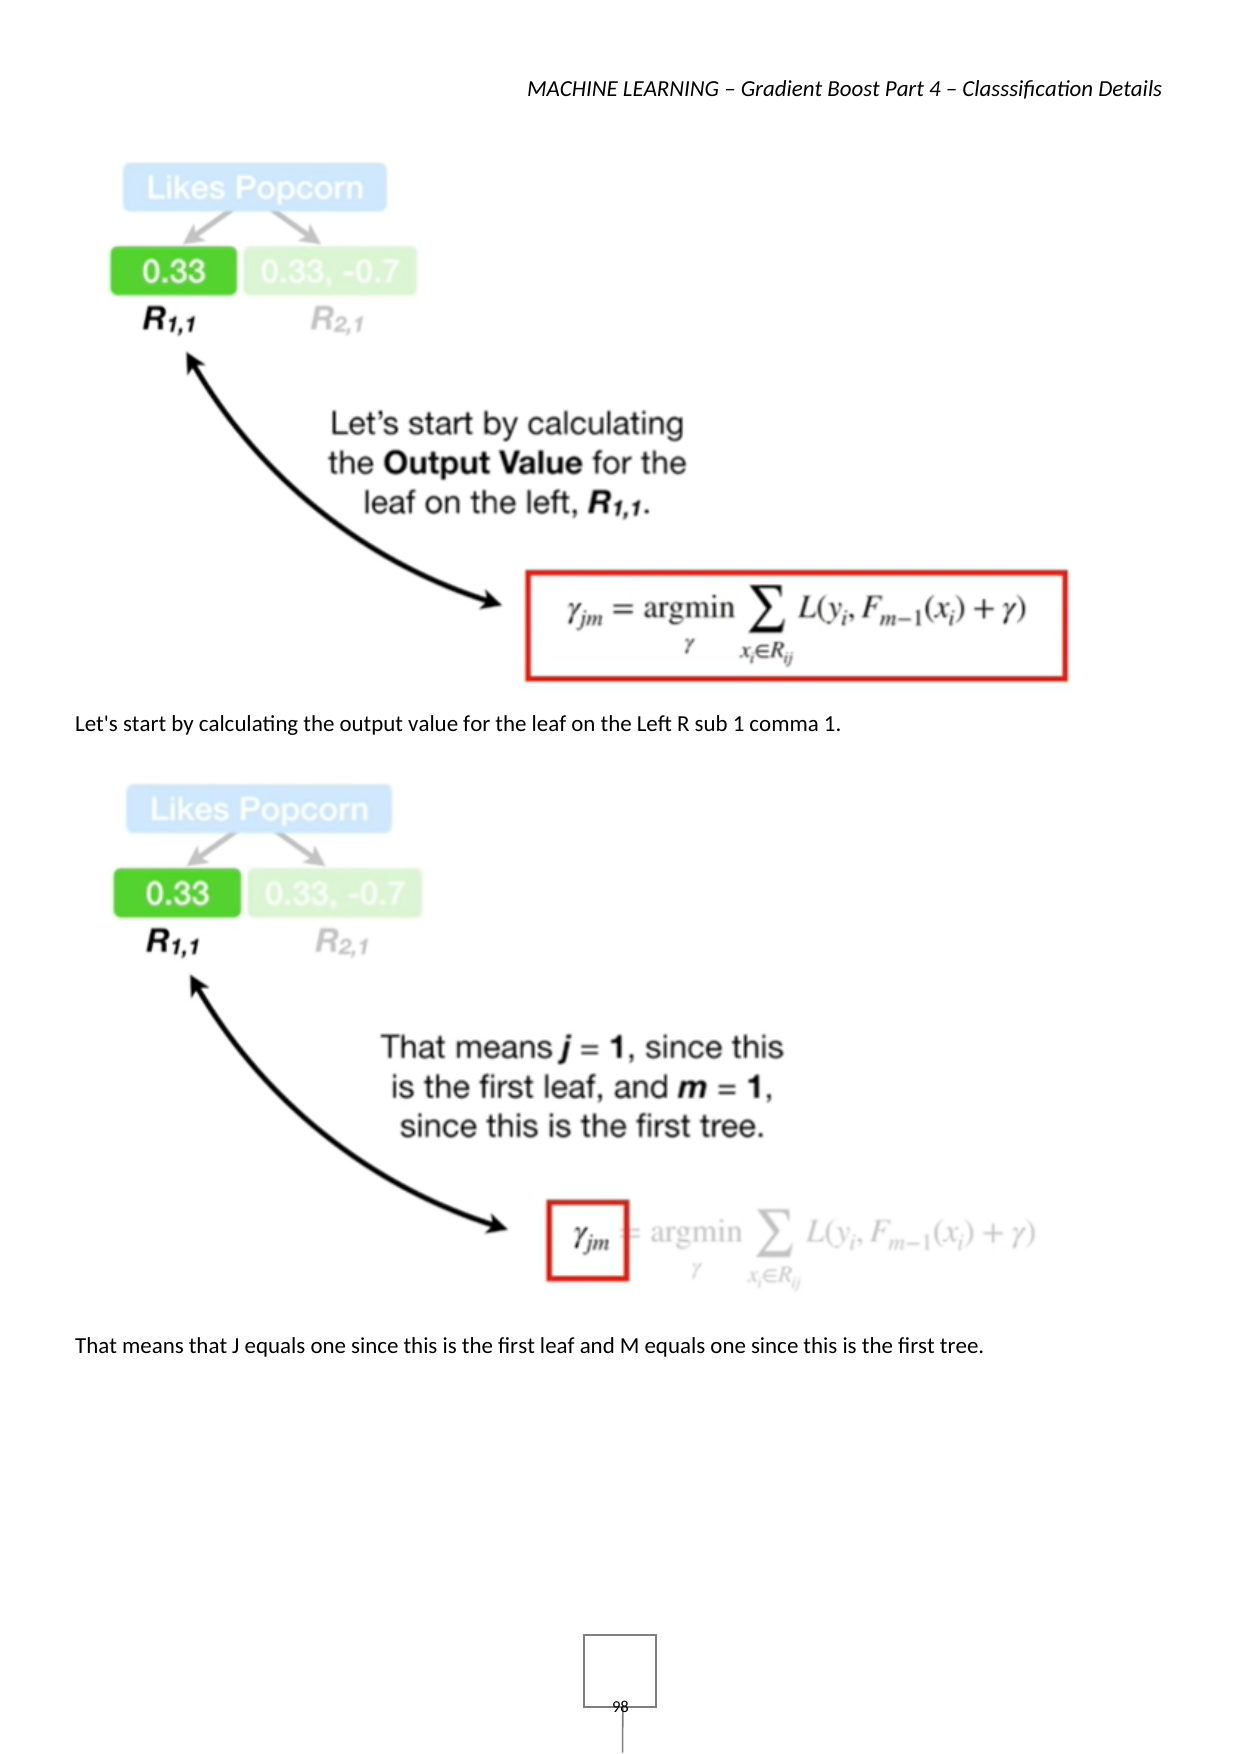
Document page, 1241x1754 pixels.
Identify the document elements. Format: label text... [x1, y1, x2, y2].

picture [75, 101, 1166, 710]
text Let's start by calculating the output value for the leaf on the Left R sub 1 comma 1. [75, 710, 1165, 737]
text That means that J equals one since this is the first leaf and M equals one since this is the first tree. [75, 1332, 1165, 1359]
picture [75, 765, 1166, 1332]
